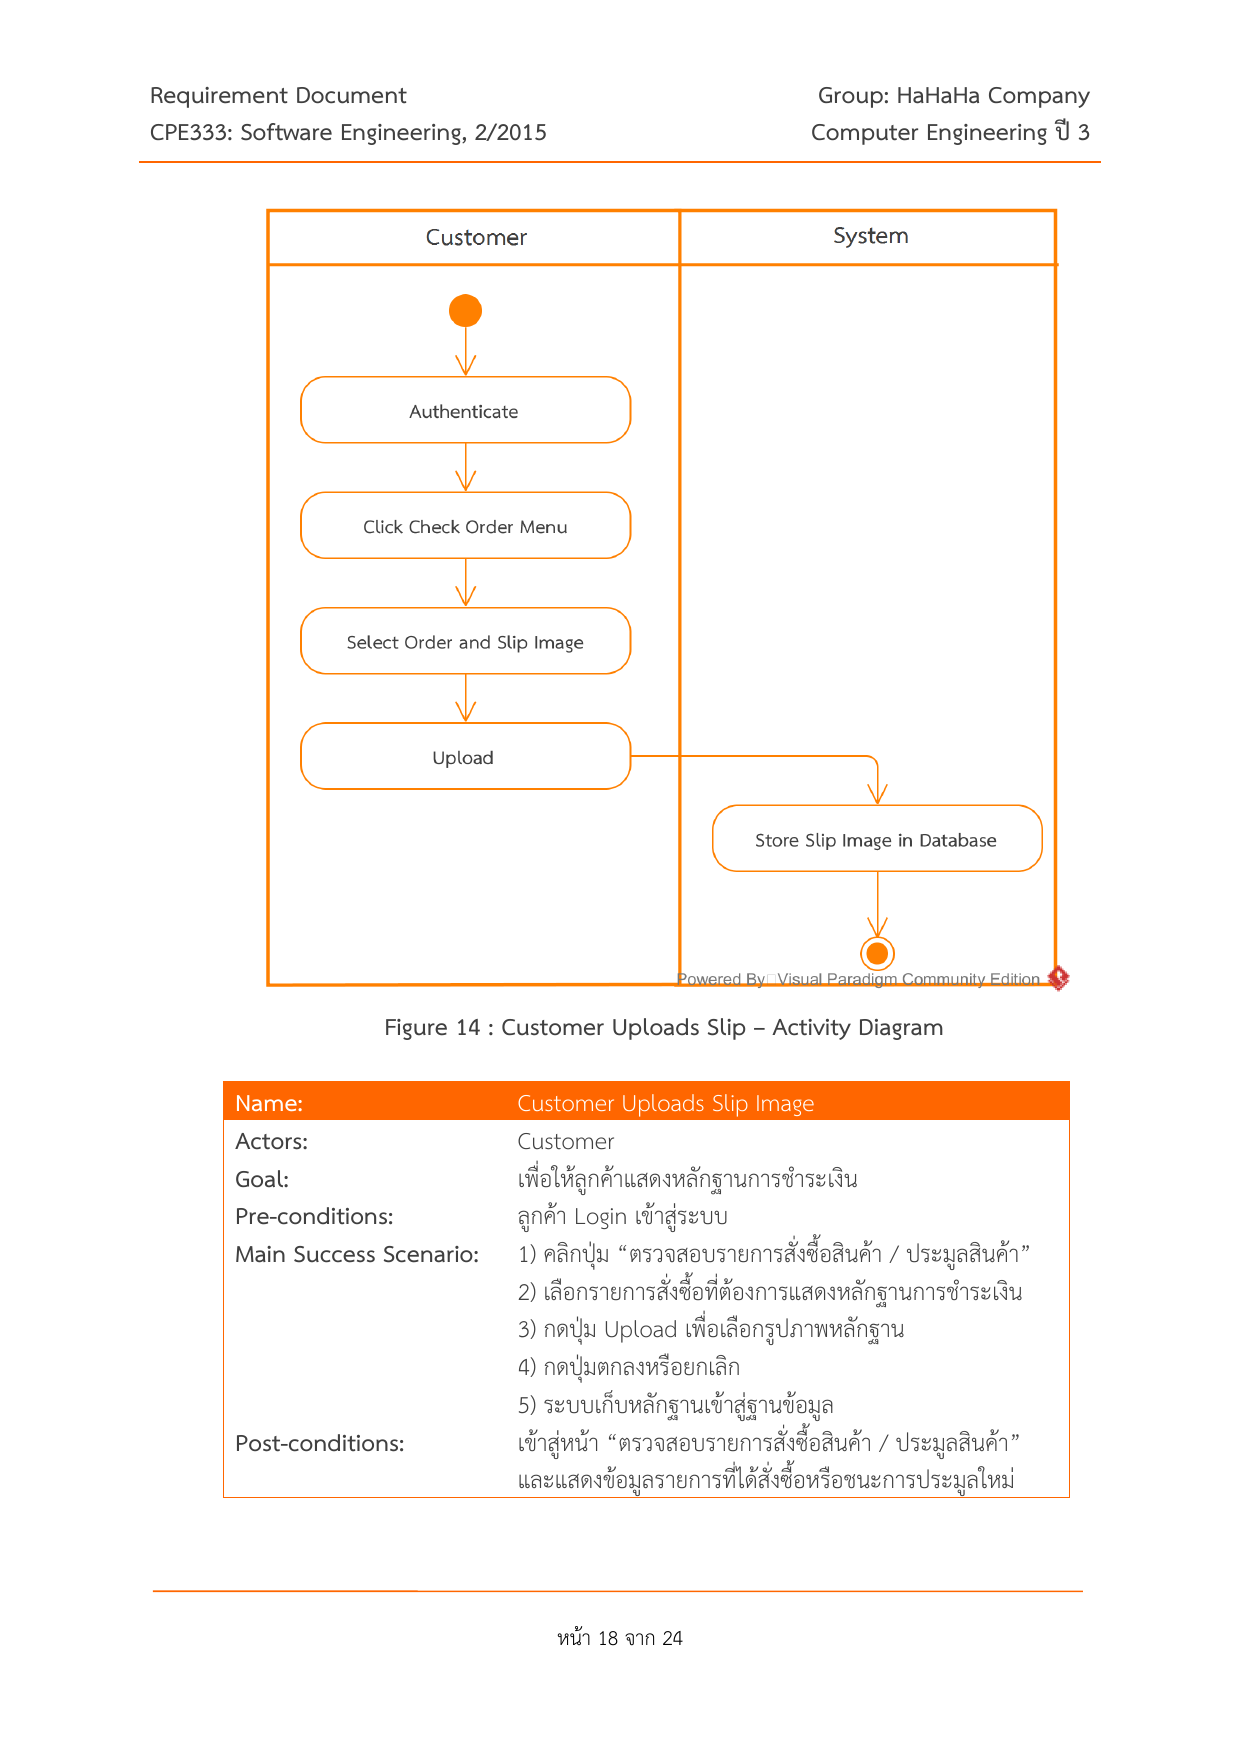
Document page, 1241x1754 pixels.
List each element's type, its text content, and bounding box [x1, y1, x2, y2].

table_cell Customer [506, 1120, 1069, 1158]
table_cell Pre-conditions: [224, 1195, 506, 1233]
table_cell Post-conditions: [224, 1422, 506, 1497]
table_cell Actors: [224, 1120, 506, 1158]
table_cell Main Success Scenario: [224, 1233, 506, 1422]
table_cell เพื่อให้ลูกค้าแสดงหลักฐานการชำระเงิน [506, 1158, 1069, 1195]
table_cell ลูกค้า Login เข้าสู่ระบบ [506, 1195, 1069, 1233]
table_header Name: [224, 1082, 506, 1120]
table_cell เข้าสู่หน้า “ตรวจสอบรายการสั่งซื้อสินค้า / ประมูลสินค้า” และแสดงข้อมูลรายการที่ได้สั่งซื้อหรือชนะการประมูลใหม่ [506, 1422, 1069, 1497]
picture [251, 195, 1078, 1006]
table_cell 1) คลิกปุ่ม “ตรวจสอบรายการสั่งซื้อสินค้า / ประมูลสินค้า” 2) เลือกรายการสั่งซื้อที่ต้องการแสดงหลักฐานการชำระเงิน 3) กดปุ่ม Upload เพื่อเลือกรูปภาพหลักฐาน 4) กดปุ่มตกลงหรือยกเลิก 5) ระบบเก็บหลักฐานเข้าสู่ฐานข้อมูล [506, 1233, 1069, 1422]
table_header Customer Uploads Slip Image [506, 1082, 1069, 1120]
table_cell Goal: [224, 1158, 506, 1195]
text Figure 14 : Customer Uploads Slip – Activity Diagram [239, 1006, 1090, 1043]
